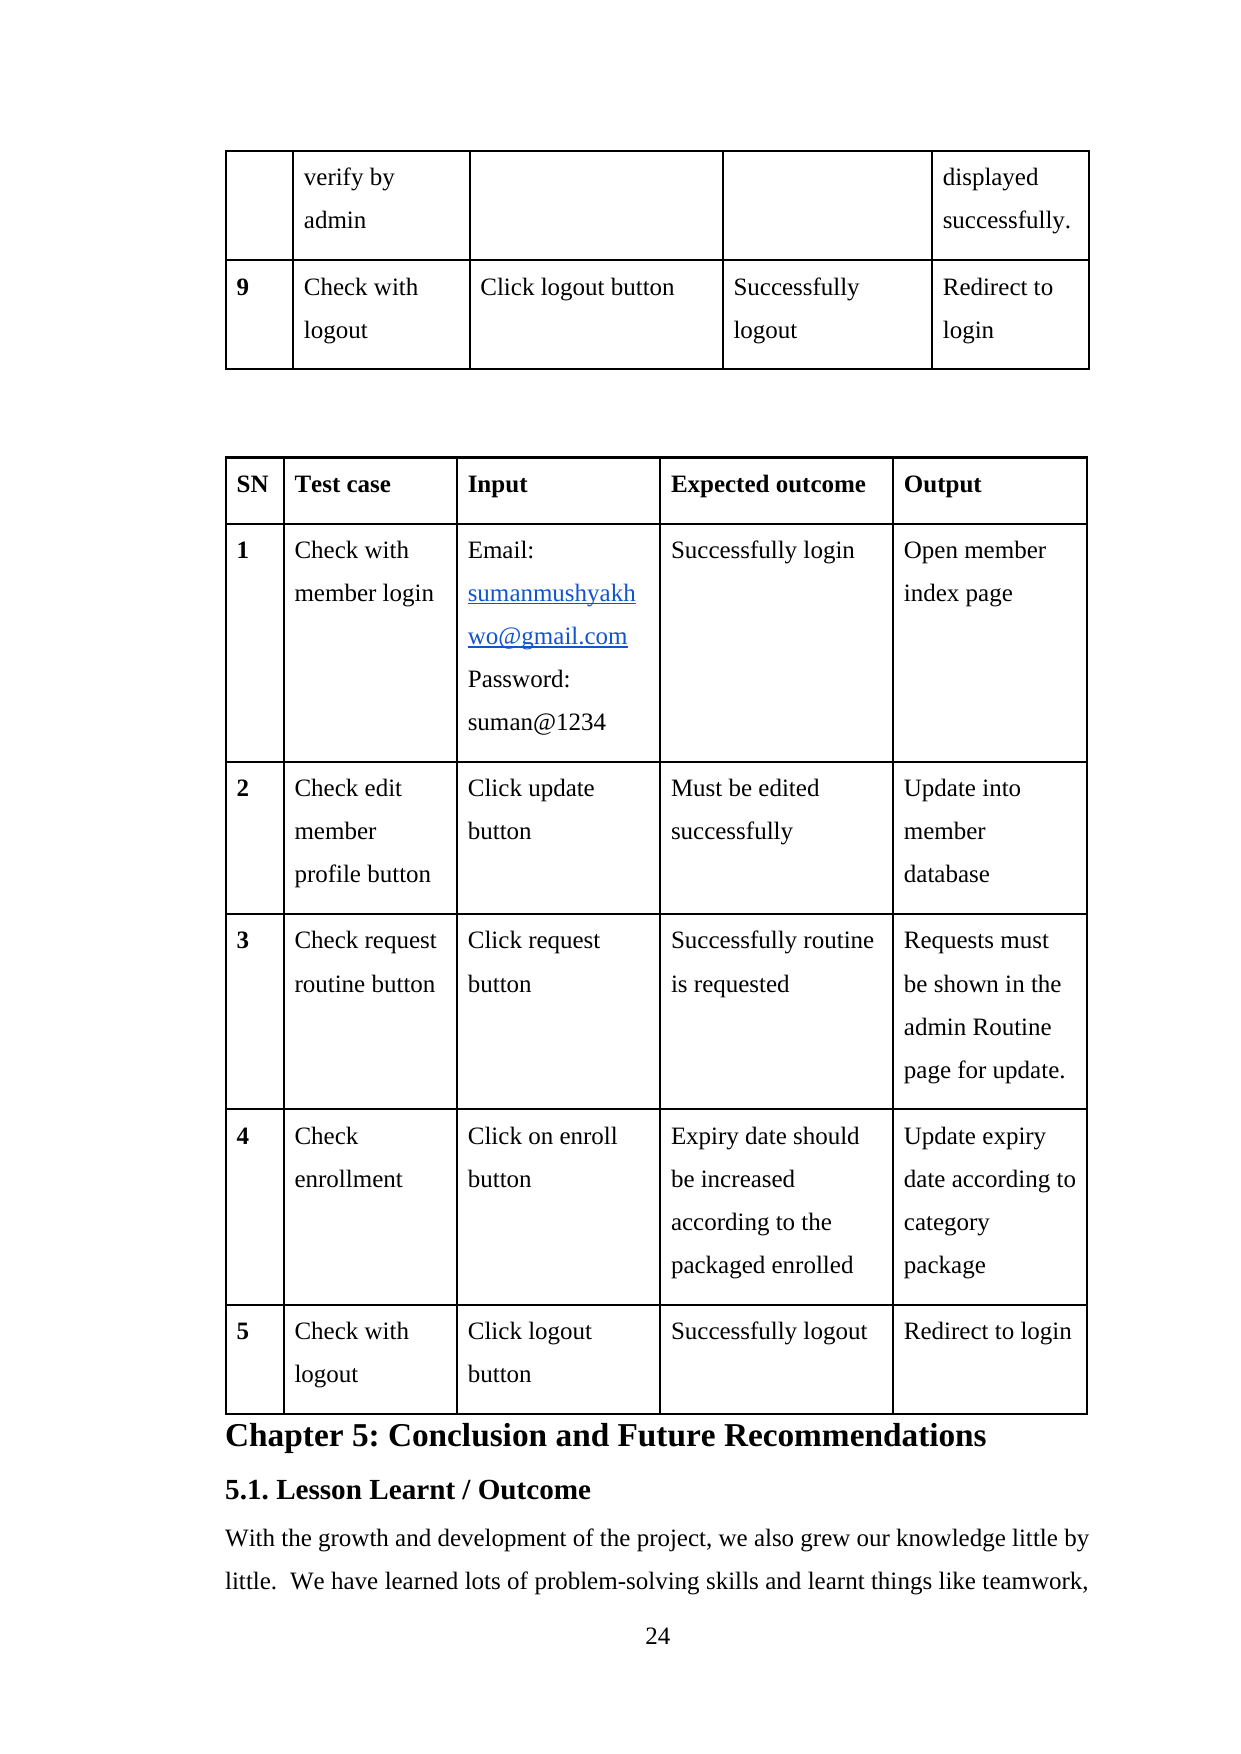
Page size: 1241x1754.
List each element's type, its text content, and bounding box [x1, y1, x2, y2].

table_cell Successfully logout [724, 261, 931, 368]
table_cell Check with logout [294, 261, 469, 368]
table_cell Must be edited successfully [661, 763, 892, 913]
table_cell Check with member login [285, 525, 456, 761]
table_cell 2 [227, 763, 283, 913]
table_cell Expiry date should be increased according to the packaged enrolled [661, 1110, 892, 1304]
table_cell 5 [227, 1306, 283, 1413]
table_cell Click request button [458, 915, 659, 1108]
table_cell Update expiry date according to category package [894, 1110, 1086, 1304]
table_cell Check with logout [285, 1306, 456, 1413]
table_header Expected outcome [661, 459, 892, 522]
table_cell Check edit member profile button [285, 763, 456, 913]
table_cell Successfully login [661, 525, 892, 761]
table_cell 8 [227, 152, 292, 259]
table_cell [471, 152, 722, 259]
table_cell 1 [227, 525, 283, 761]
table_header Output [894, 459, 1086, 522]
table_cell Click on enroll button [458, 1110, 659, 1304]
table_cell 3 [227, 915, 283, 1108]
table_cell Redirect to login [933, 261, 1088, 368]
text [225, 1523, 1090, 1594]
subtitle Chapter 5: Conclusion and Future Recommendations [225, 1415, 1090, 1453]
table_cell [933, 152, 1088, 259]
table_cell Click logout button [458, 1306, 659, 1413]
table_header Test case [285, 459, 456, 522]
table_cell Redirect to login [894, 1306, 1086, 1413]
table_cell Successfully routine is requested [661, 915, 892, 1108]
table_cell Click update button [458, 763, 659, 913]
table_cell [294, 152, 469, 259]
table_cell Check request routine button [285, 915, 456, 1108]
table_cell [724, 152, 931, 259]
table_header Input [458, 459, 659, 522]
table_cell Email: sumanmushyakhwo@gmail.com Password: suman@1234 [458, 525, 659, 761]
table_cell Update into member database [894, 763, 1086, 913]
table_cell 4 [227, 1110, 283, 1304]
table_cell Click logout button [471, 261, 722, 368]
table_cell Check enrollment [285, 1110, 456, 1304]
table_cell Open member index page [894, 525, 1086, 761]
subtitle 5.1. Lesson Learnt / Outcome [225, 1472, 1090, 1506]
table_cell Requests must be shown in the admin Routine page for update. [894, 915, 1086, 1108]
table_cell Successfully logout [661, 1306, 892, 1413]
table_header SN [227, 459, 283, 522]
table_cell 9 [227, 261, 292, 368]
